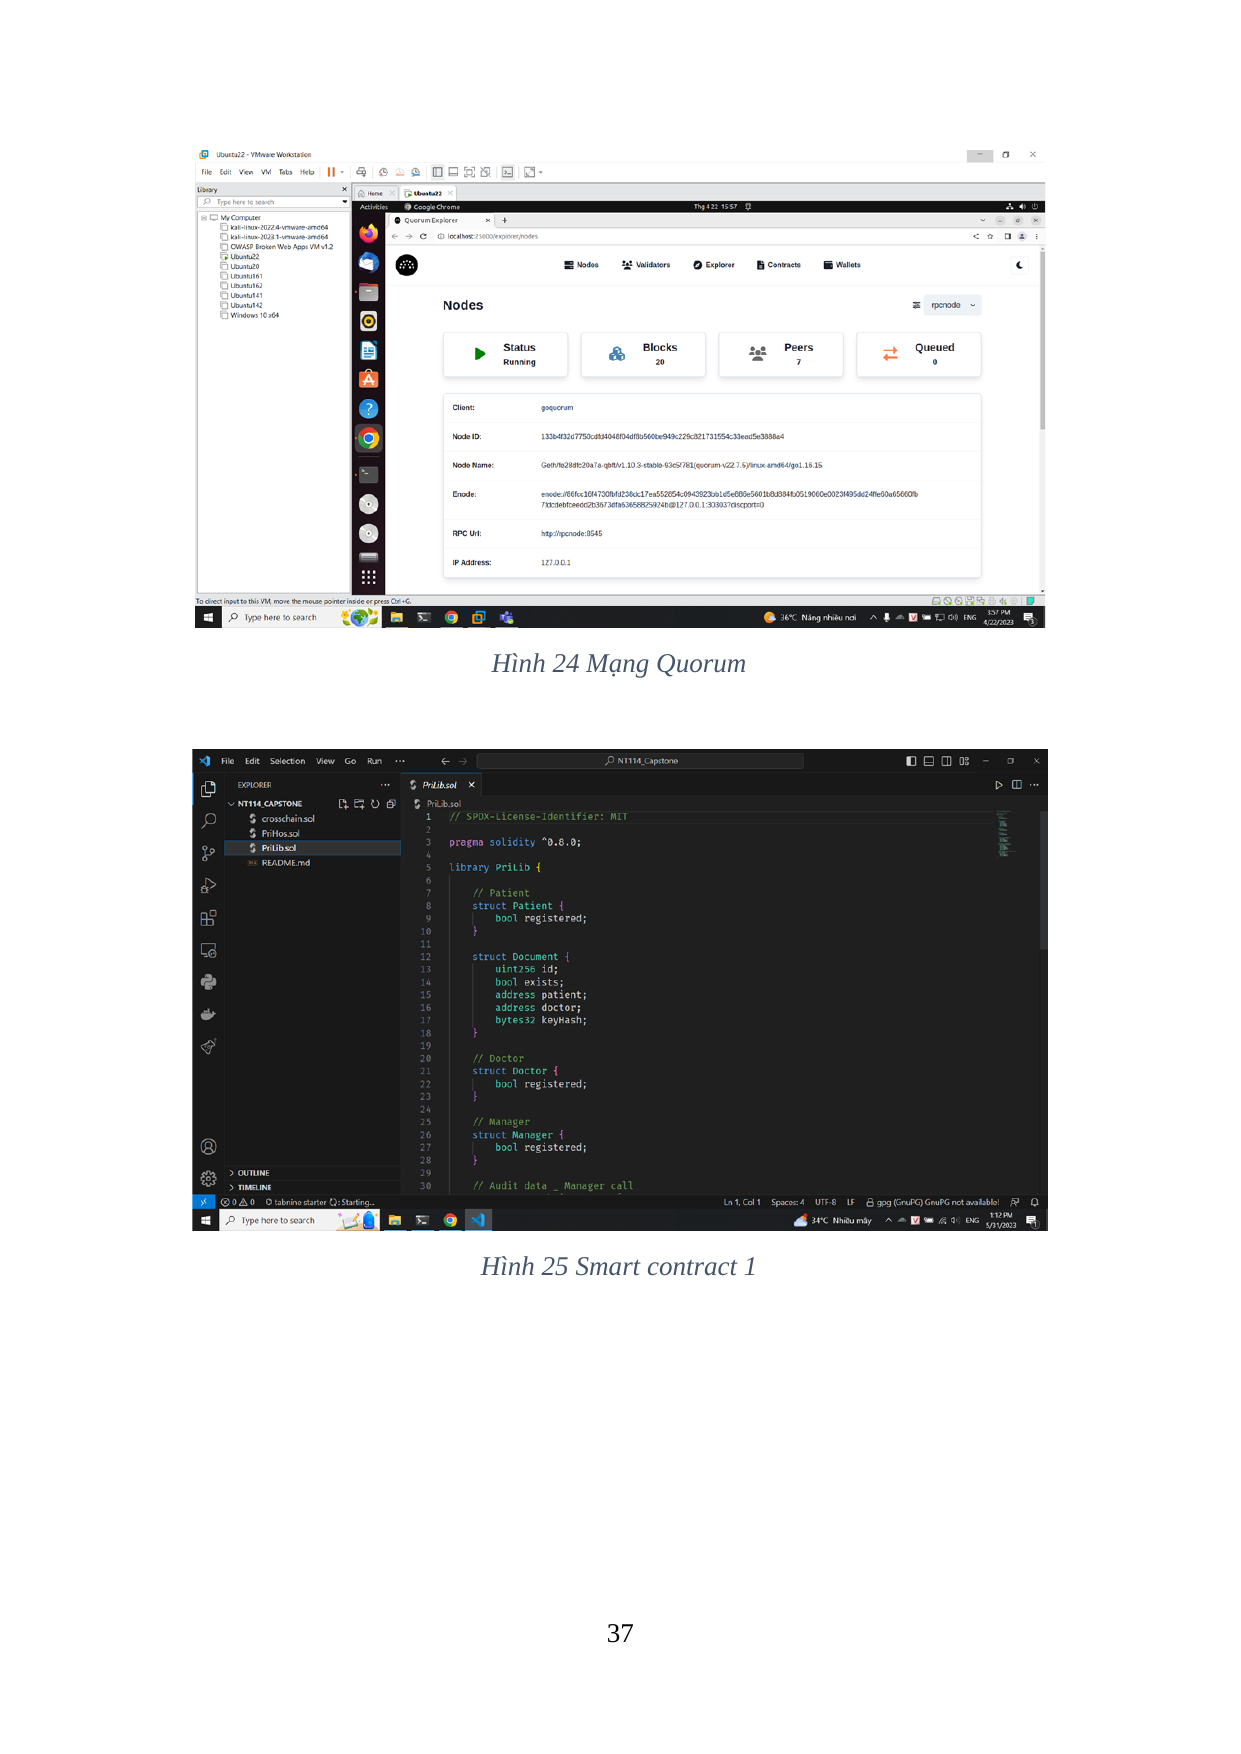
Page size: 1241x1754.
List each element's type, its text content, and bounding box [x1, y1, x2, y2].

picture [195, 150, 1045, 628]
picture [192, 749, 1048, 1231]
